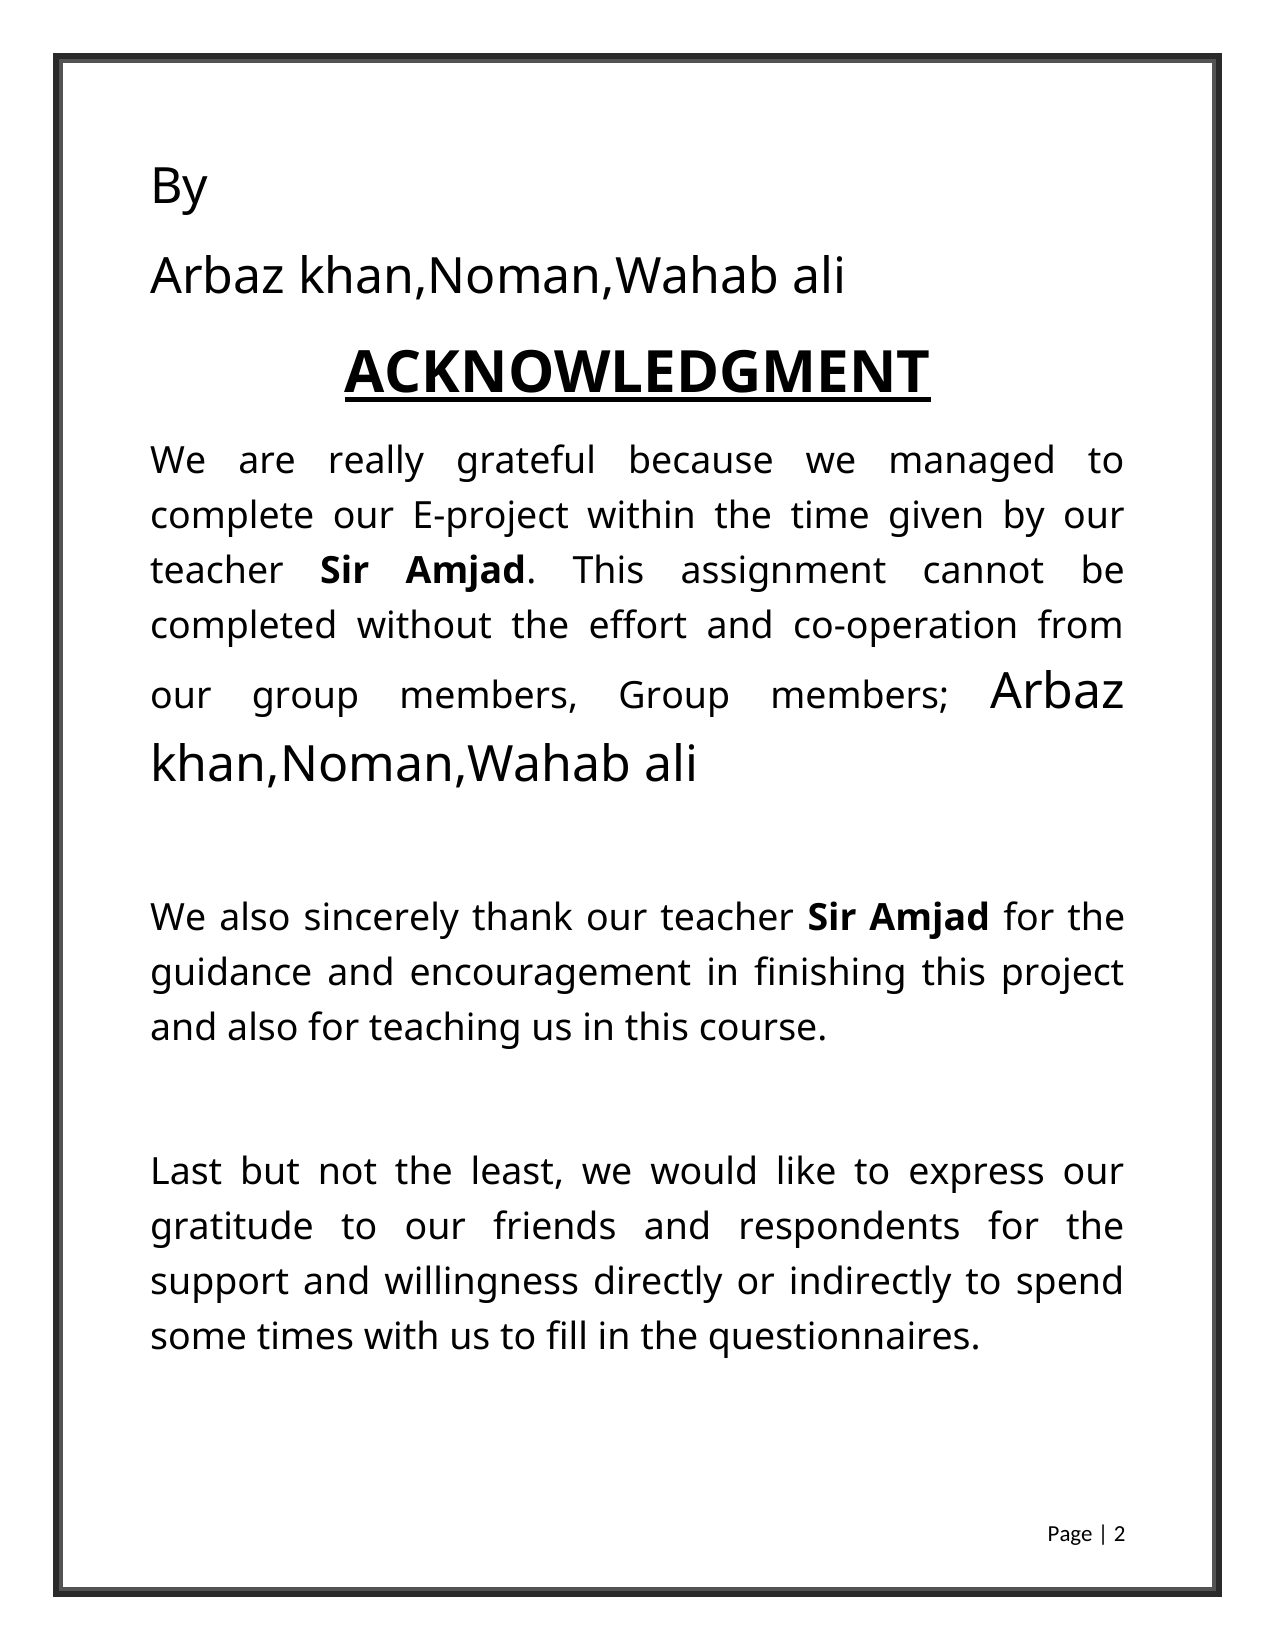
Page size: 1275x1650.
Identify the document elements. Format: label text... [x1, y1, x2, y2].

text ACKNOWLEDGMENT [150, 330, 1125, 410]
text Last but not the least, we would like to express our gratitude to our friends and respondents for the support and willingness directly or indirectly to spend some times with us to fill in the questionnaires. [150, 1144, 1125, 1360]
text By [150, 150, 1125, 218]
text We also sincerely thank our teacher Sir Amjad for the guidance and encouragement in finishing this project and also for teaching us in this course. [150, 890, 1125, 1051]
text Arbaz khan,Noman,Wahab ali [150, 240, 1125, 308]
text We are really grateful because we managed to complete our E-project within the time given by our teacher Sir Amjad. This assignment cannot be completed without the effort and co-operation from our group members, Group members; Arbaz khan,Noman,Wahab ali [150, 433, 1125, 796]
